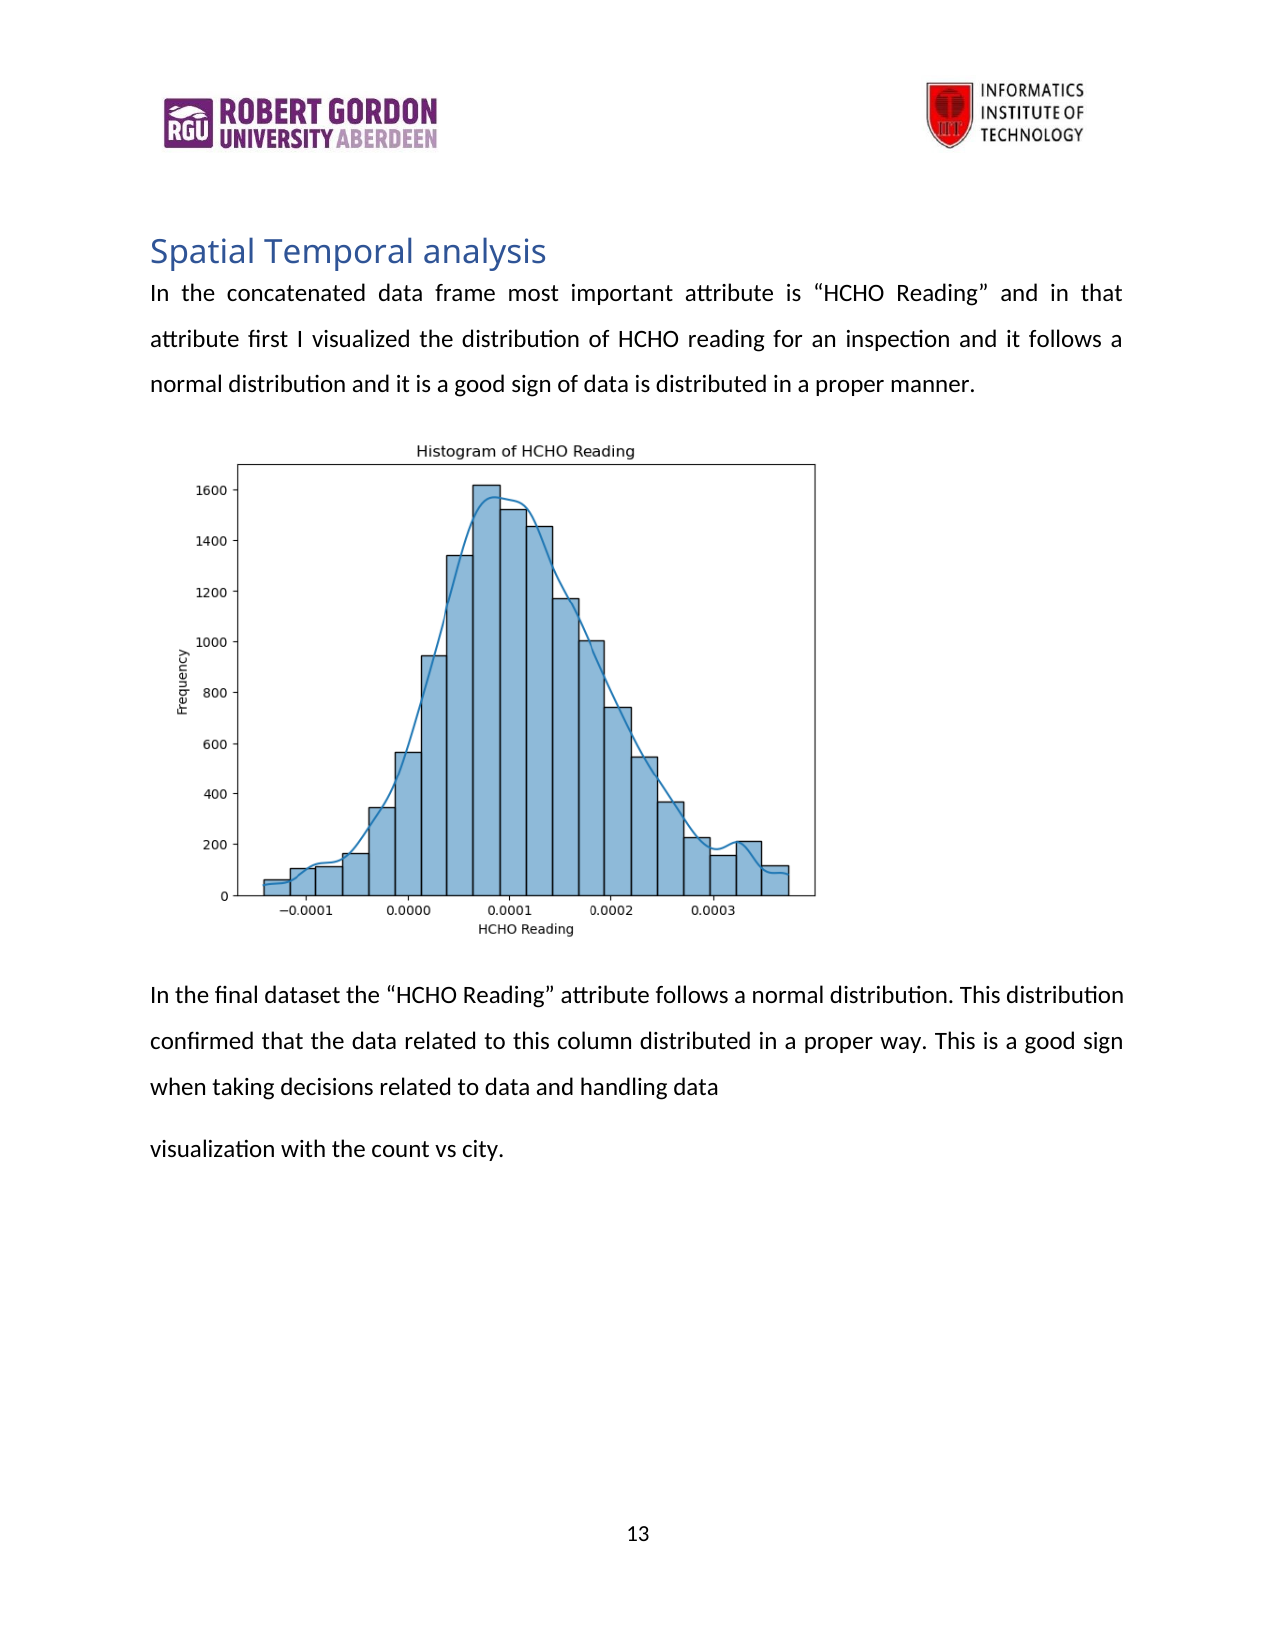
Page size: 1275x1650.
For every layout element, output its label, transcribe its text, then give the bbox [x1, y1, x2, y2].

picture [150, 430, 886, 949]
picture [161, 91, 439, 153]
text In the final dataset the “HCHO Reading” attribute follows a normal distribution. This distribution confirmed that the data related to this column distributed in a proper way. This is a good sign when taking decisions related to data and handling data [150, 980, 1125, 1102]
text visualization with the count vs city. [150, 1133, 1125, 1164]
subtitle Spatial Temporal analysis [150, 228, 1125, 273]
picture [920, 75, 1088, 153]
text In the concatenated data frame most important attribute is “HCHO Reading” and in that attribute first I visualized the distribution of HCHO reading for an inspection and it follows a normal distribution and it is a good sign of data is distributed in a proper manner. [150, 277, 1125, 399]
